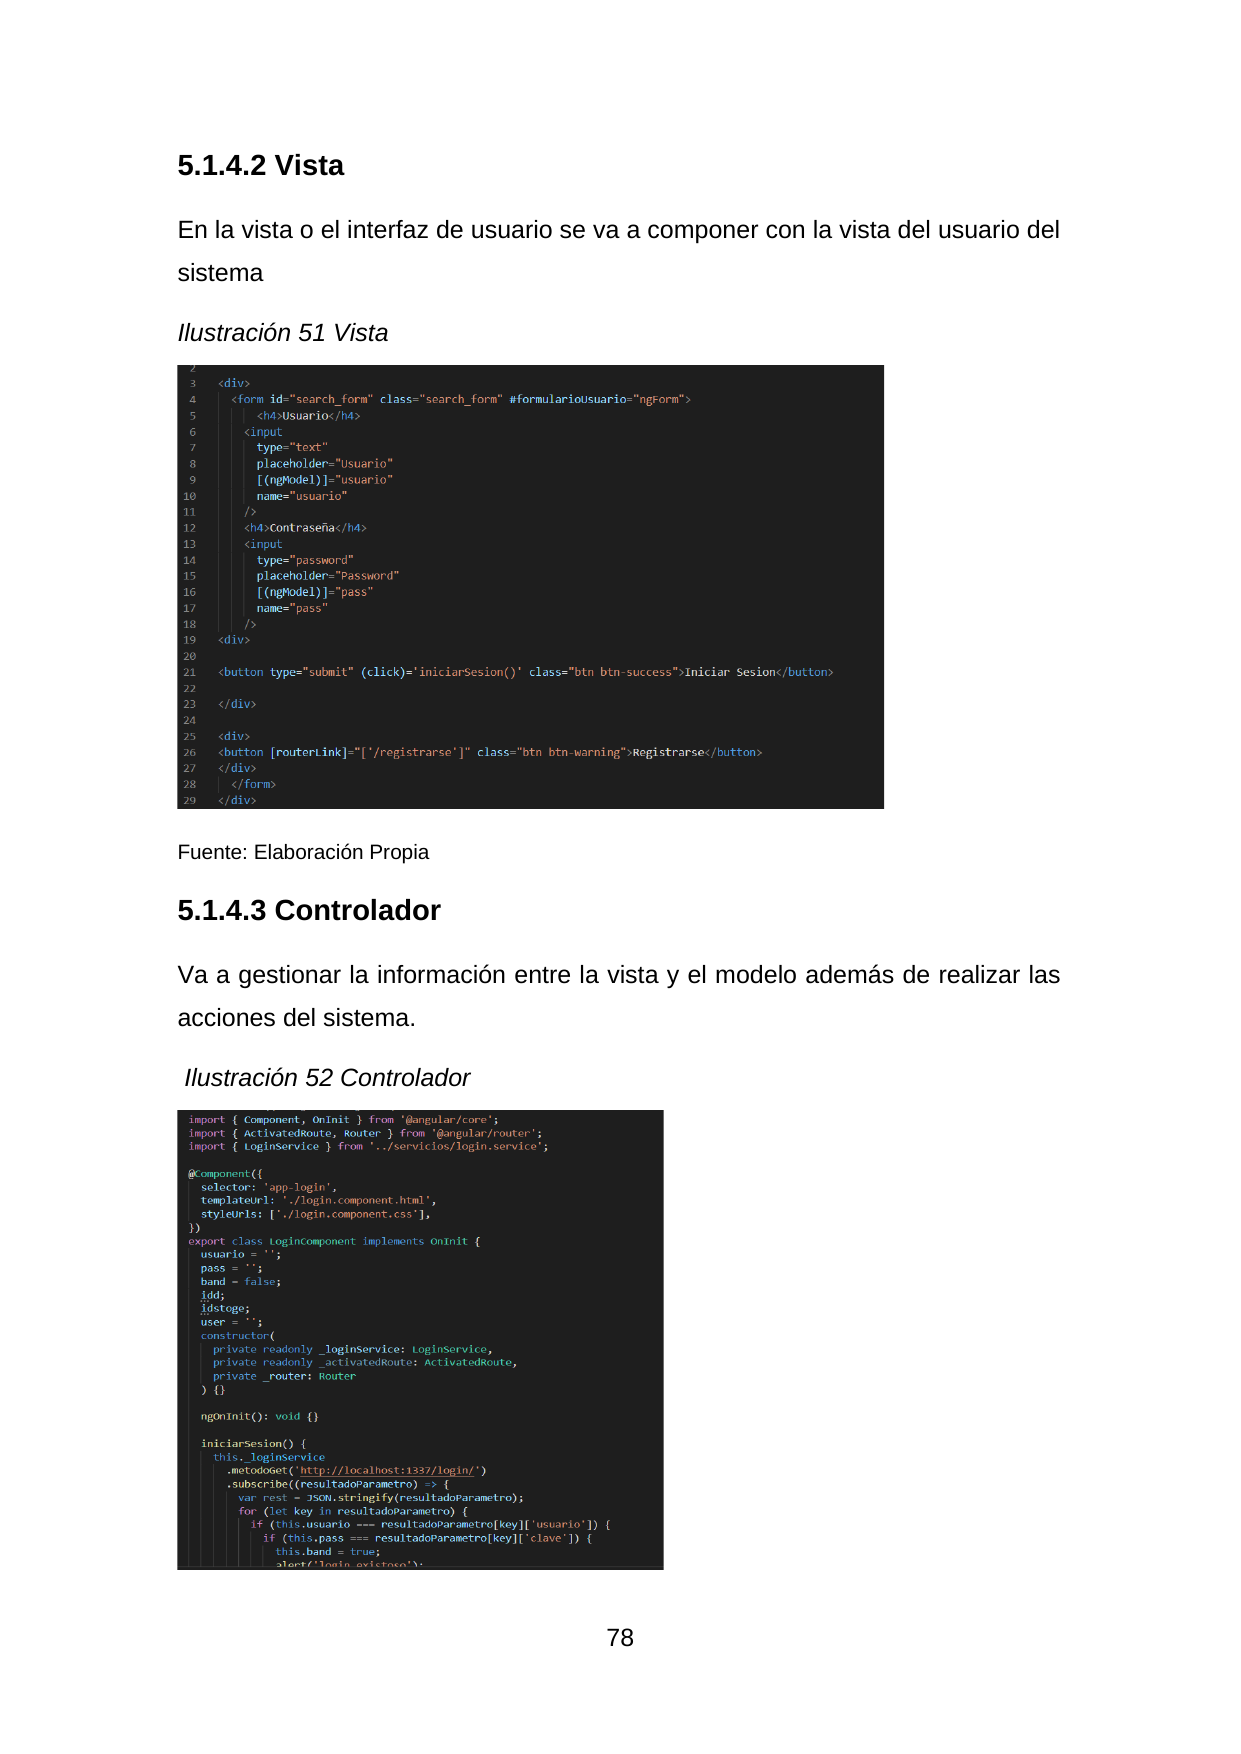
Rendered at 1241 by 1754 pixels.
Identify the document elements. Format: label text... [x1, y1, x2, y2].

text Va a gestionar la información entre la vista y el modelo además de realizar las acciones del sistema. [177, 959, 1063, 1031]
picture [177, 1110, 664, 1570]
text 5.1.4.2 Vista [177, 148, 1063, 181]
picture [177, 365, 885, 809]
text Fuente: Elaboración Propia [177, 840, 1063, 864]
text En la vista o el interfaz de usuario se va a componer con la vista del usuario del sistema [177, 214, 1063, 286]
text 5.1.4.3 Controlador [177, 893, 1063, 926]
